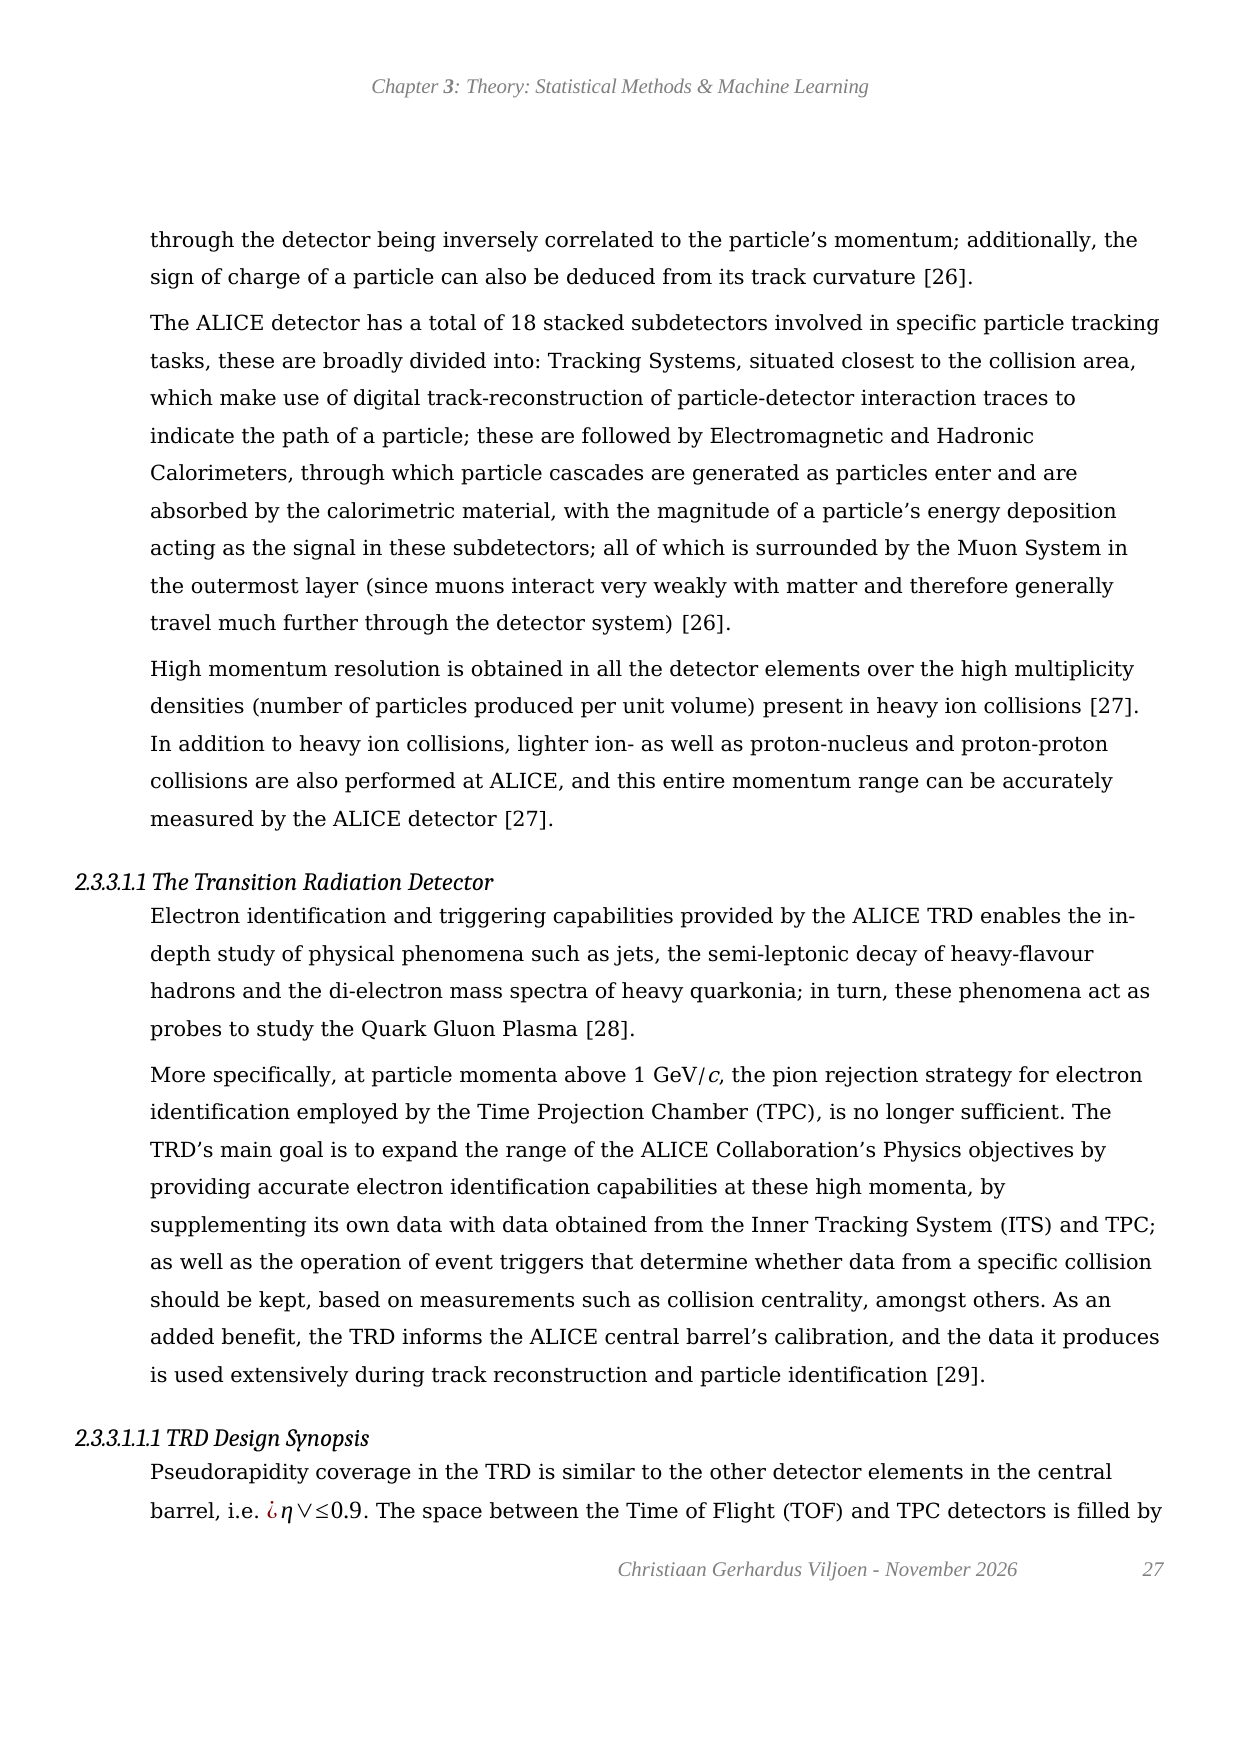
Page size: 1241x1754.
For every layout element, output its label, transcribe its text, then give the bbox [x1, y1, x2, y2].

subtitle The Transition Radiation Detector [75, 868, 1165, 897]
text The ALICE detector has a total of 18 stacked subdetectors involved in specific particle tracking tasks, these are broadly divided into: Tracking Systems, situated closest to the collision area, which make use of digital track-reconstruction of particle-detector interaction traces to indicate the path of a particle; these are followed by Electromagnetic and Hadronic Calorimeters, through which particle cascades are generated as particles enter and are absorbed by the calorimetric material, with the magnitude of a particle’s energy deposition acting as the signal in these subdetectors; all of which is surrounded by the Muon System in the outermost layer (since muons interact very weakly with matter and therefore generally travel much further through the detector system) . [150, 310, 1165, 635]
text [150, 1459, 1165, 1524]
text More specifically, at particle momenta above 1 GeV/c, the pion rejection strategy for electron identification employed by the Time Projection Chamber (TPC), is no longer sufficient. The TRD’s main goal is to expand the range of the ALICE Collaboration’s Physics objectives by providing accurate electron identification capabilities at these high momenta, by supplementing its own data with data obtained from the Inner Tracking System (ITS) and TPC; as well as the operation of event triggers that determine whether data from a specific collision should be kept, based on measurements such as collision centrality, amongst others. As an added benefit, the TRD informs the ALICE central barrel’s calibration, and the data it produces is used extensively during track reconstruction and particle identification . [150, 1062, 1165, 1387]
text Electron identification and triggering capabilities provided by the ALICE TRD enables the in-depth study of physical phenomena such as jets, the semi-leptonic decay of heavy-flavour hadrons and the di-electron mass spectra of heavy quarkonia; in turn, these phenomena act as probes to study the Quark Gluon Plasma . [150, 903, 1165, 1041]
subtitle TRD Design Synopsis [75, 1424, 1165, 1453]
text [150, 227, 1165, 289]
text High momentum resolution is obtained in all the detector elements over the high multiplicity densities (number of particles produced per unit volume) present in heavy ion collisions . In addition to heavy ion collisions, lighter ion- as well as proton-nucleus and proton-proton collisions are also performed at ALICE, and this entire momentum range can be accurately measured by the ALICE detector . [150, 656, 1165, 831]
